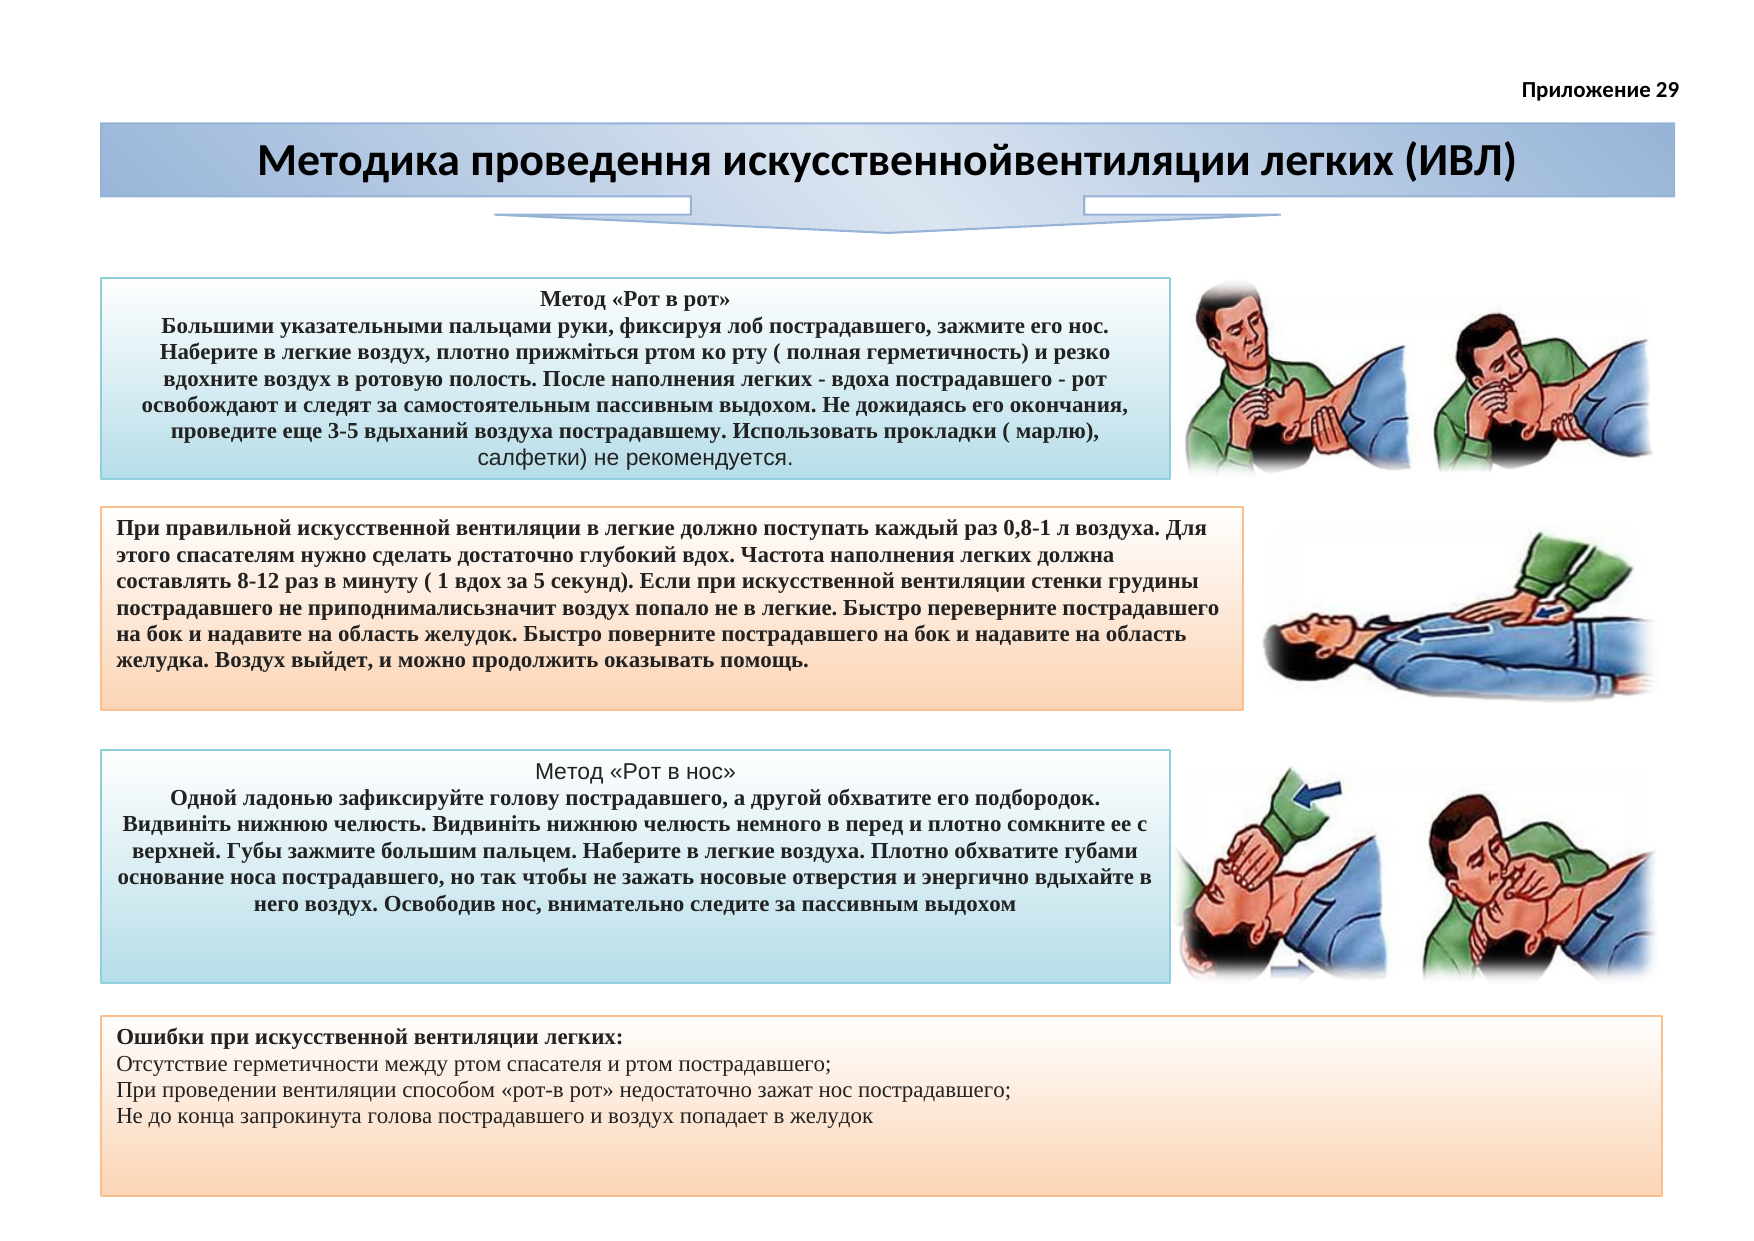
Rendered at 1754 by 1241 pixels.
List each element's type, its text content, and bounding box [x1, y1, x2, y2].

picture [1242, 506, 1663, 710]
picture [1169, 750, 1663, 984]
picture [1169, 277, 1663, 479]
text Приложение 29 [75, 75, 1679, 103]
